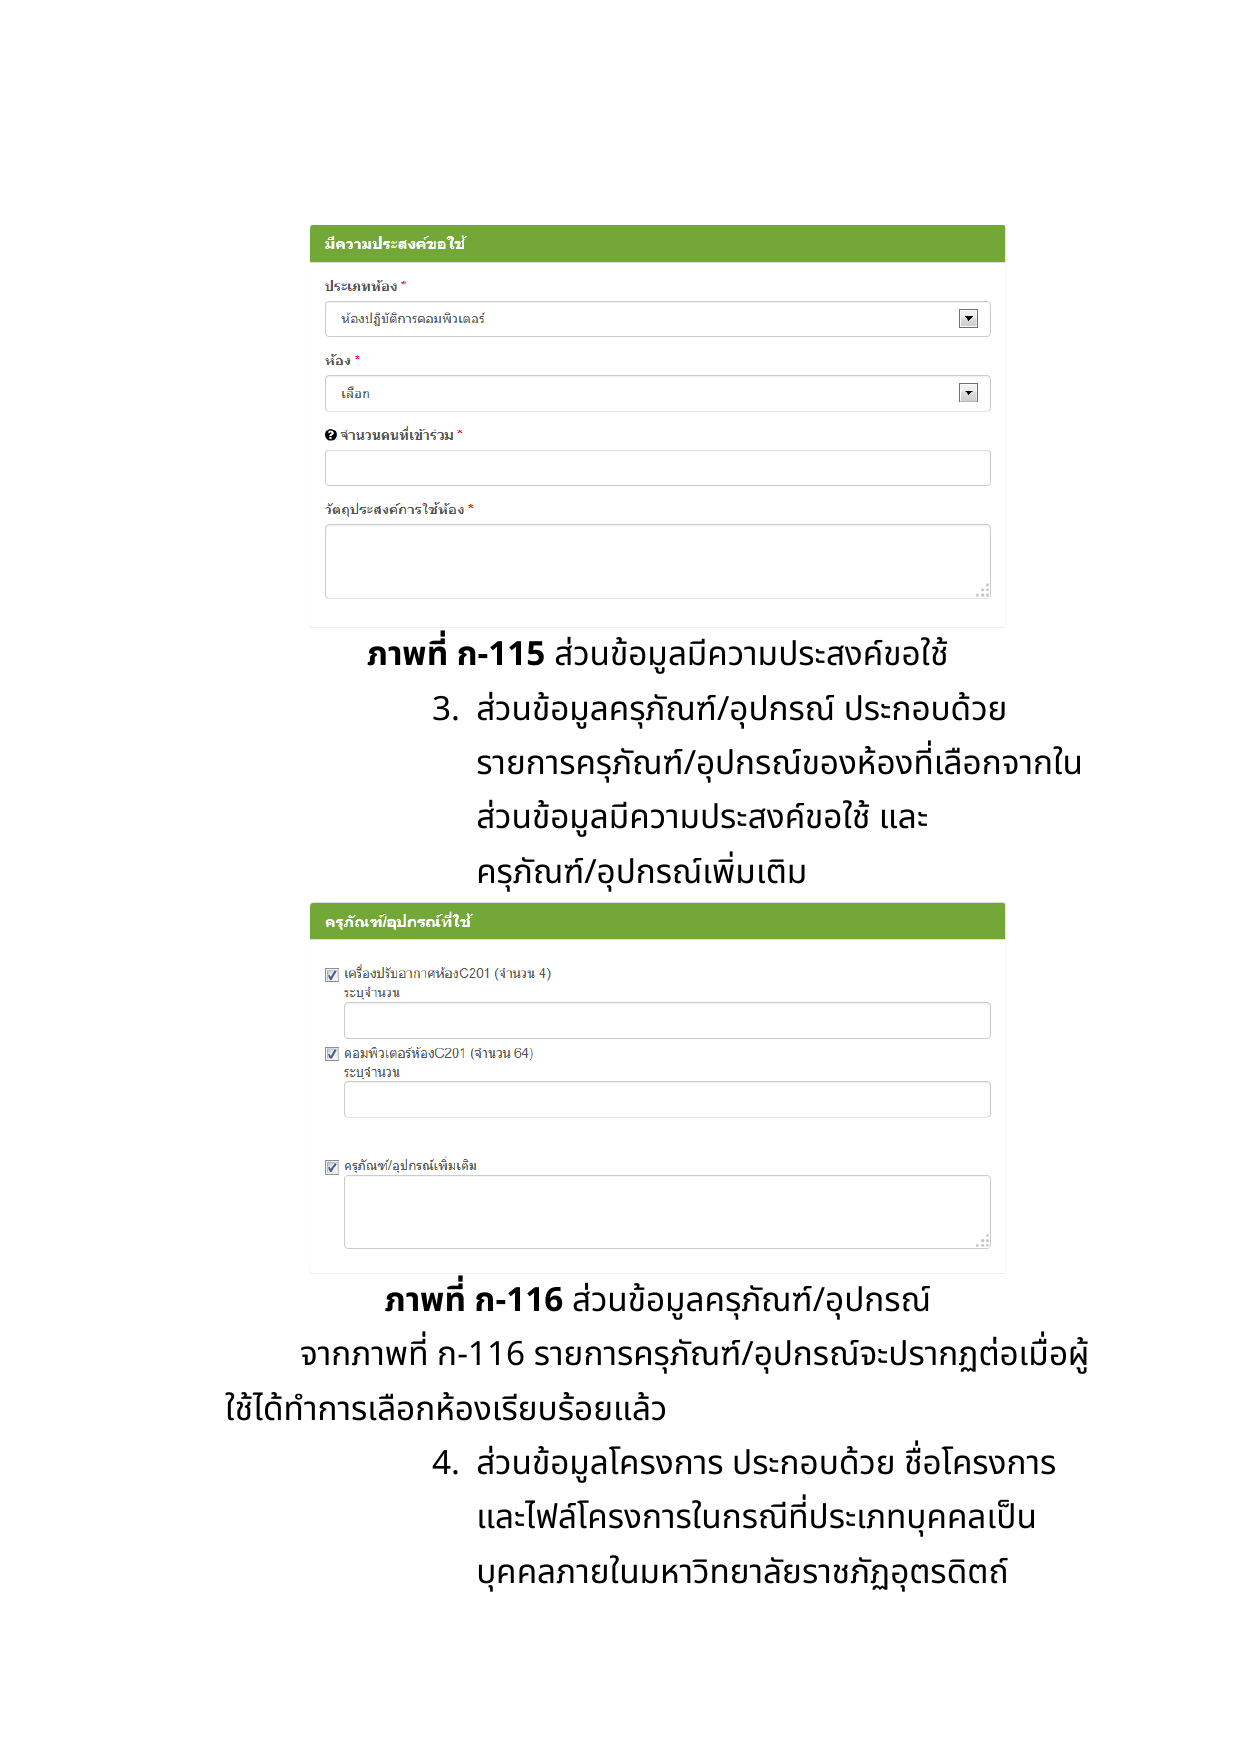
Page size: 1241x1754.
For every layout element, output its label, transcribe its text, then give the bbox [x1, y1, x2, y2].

text จากภาพที่ ก-116 รายการครุภัณฑ์/อุปกรณ์จะปรากฏต่อเมื่อผู้ใช้ได้ทำการเลือกห้องเรียบร้อยแล้ว [225, 1330, 1090, 1435]
list ส่วนข้อมูลครุภัณฑ์/อุปกรณ์ ประกอบด้วย รายการครุภัณฑ์/อุปกรณ์ของห้องที่เลือกจากในส่วนข้อมูลมีความประสงค์ขอใช้ และครุภัณฑ์/อุปกรณ์เพิ่มเติม [432, 684, 1090, 898]
picture [309, 902, 1006, 1274]
list ส่วนข้อมูลโครงการ ประกอบด้วย ชื่อโครงการ และไฟล์โครงการในกรณีที่ประเภทบุคคลเป็นบุคคลภายในมหาวิทยาลัยราชภัฏอุตรดิตถ์ [432, 1439, 1090, 1598]
text ภาพที่ ก-116 ส่วนข้อมูลครุภัณฑ์/อุปกรณ์ [225, 1275, 1090, 1326]
picture [309, 225, 1006, 628]
text ภาพที่ ก-115 ส่วนข้อมูลมีความประสงค์ขอใช้ [225, 630, 1090, 680]
